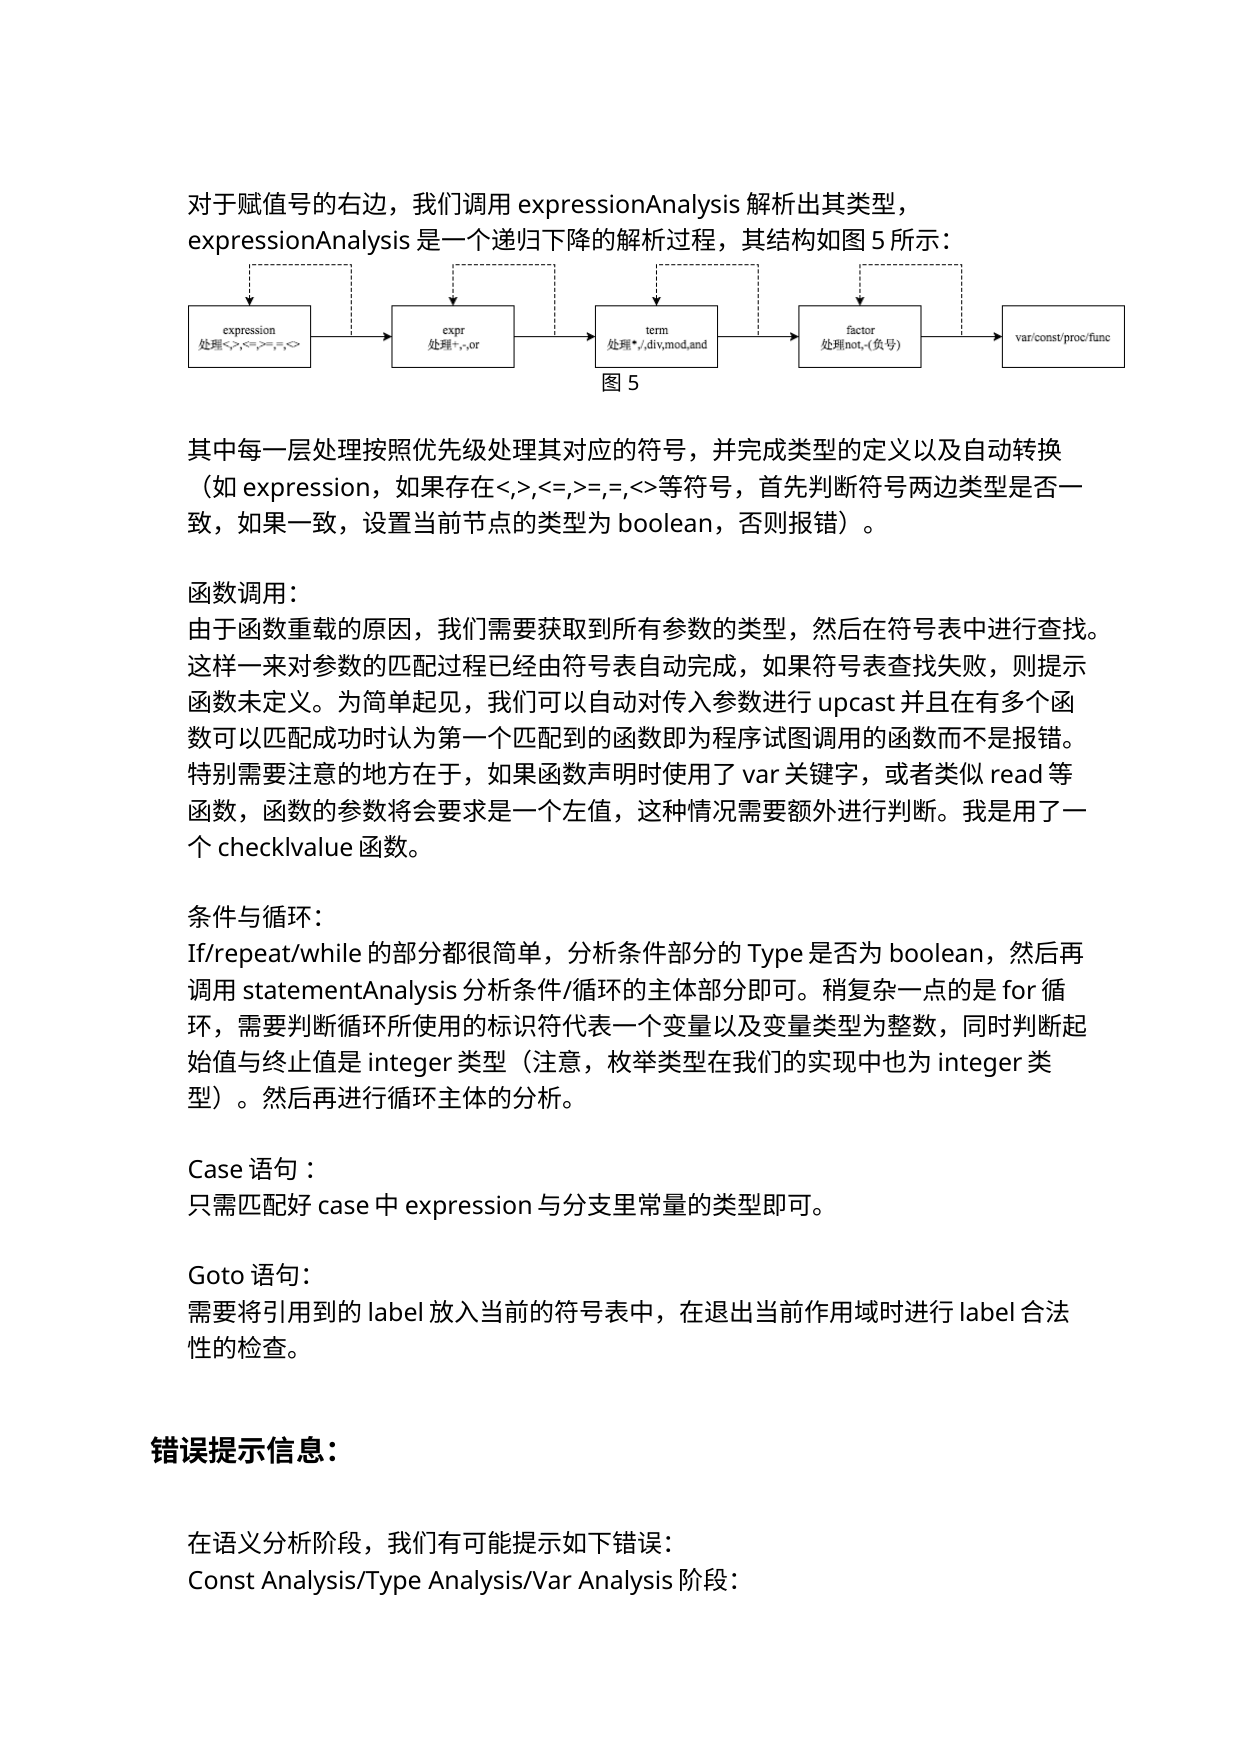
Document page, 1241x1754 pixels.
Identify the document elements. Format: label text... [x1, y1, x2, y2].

text 由于函数重载的原因，我们需要获取到所有参数的类型，然后在符号表中进行查找。这样一来对参数的匹配过程已经由符号表自动完成，如果符号表查找失败，则提示函数未定义。为简单起见，我们可以自动对传入参数进行upcast并且在有多个函数可以匹配成功时认为第一个匹配到的函数即为程序试图调用的函数而不是报错。特别需要注意的地方在于，如果函数声明时使用了var关键字，或者类似read等函数，函数的参数将会要求是一个左值，这种情况需要额外进行判断。我是用了一个checklvalue函数。 [187, 610, 1090, 863]
text Goto语句： [187, 1256, 1090, 1292]
text If/repeat/while的部分都很简单，分析条件部分的Type是否为boolean，然后再调用statementAnalysis分析条件/循环的主体部分即可。稍复杂一点的是for循环，需要判断循环所使用的标识符代表一个变量以及变量类型为整数，同时判断起始值与终止值是integer类型（注意，枚举类型在我们的实现中也为integer类型）。然后再进行循环主体的分析。 [187, 934, 1090, 1115]
text 在语义分析阶段，我们有可能提示如下错误： [187, 1524, 1090, 1560]
text 其中每一层处理按照优先级处理其对应的符号，并完成类型的定义以及自动转换（如expression，如果存在<,>,<=,>=,=,<>等符号，首先判断符号两边类型是否一致，如果一致，设置当前节点的类型为boolean，否则报错）。 [187, 431, 1090, 539]
subtitle 错误提示信息： [150, 1428, 1090, 1470]
text 条件与循环： [187, 898, 1090, 934]
text Const Analysis/Type Analysis/Var Analysis阶段： [187, 1560, 1090, 1596]
text 图 5 [150, 368, 1090, 397]
text 只需匹配好case中expression与分支里常量的类型即可。 [187, 1185, 1090, 1222]
text 需要将引用到的label放入当前的符号表中，在退出当前作用域时进行label合法性的检查。 [187, 1292, 1090, 1364]
text Case语句 ： [187, 1149, 1090, 1185]
text 函数调用： [187, 573, 1090, 610]
text 对于赋值号的右边，我们调用expressionAnalysis解析出其类型，expressionAnalysis是一个递归下降的解析过程，其结构如图5所示： [187, 184, 1090, 256]
